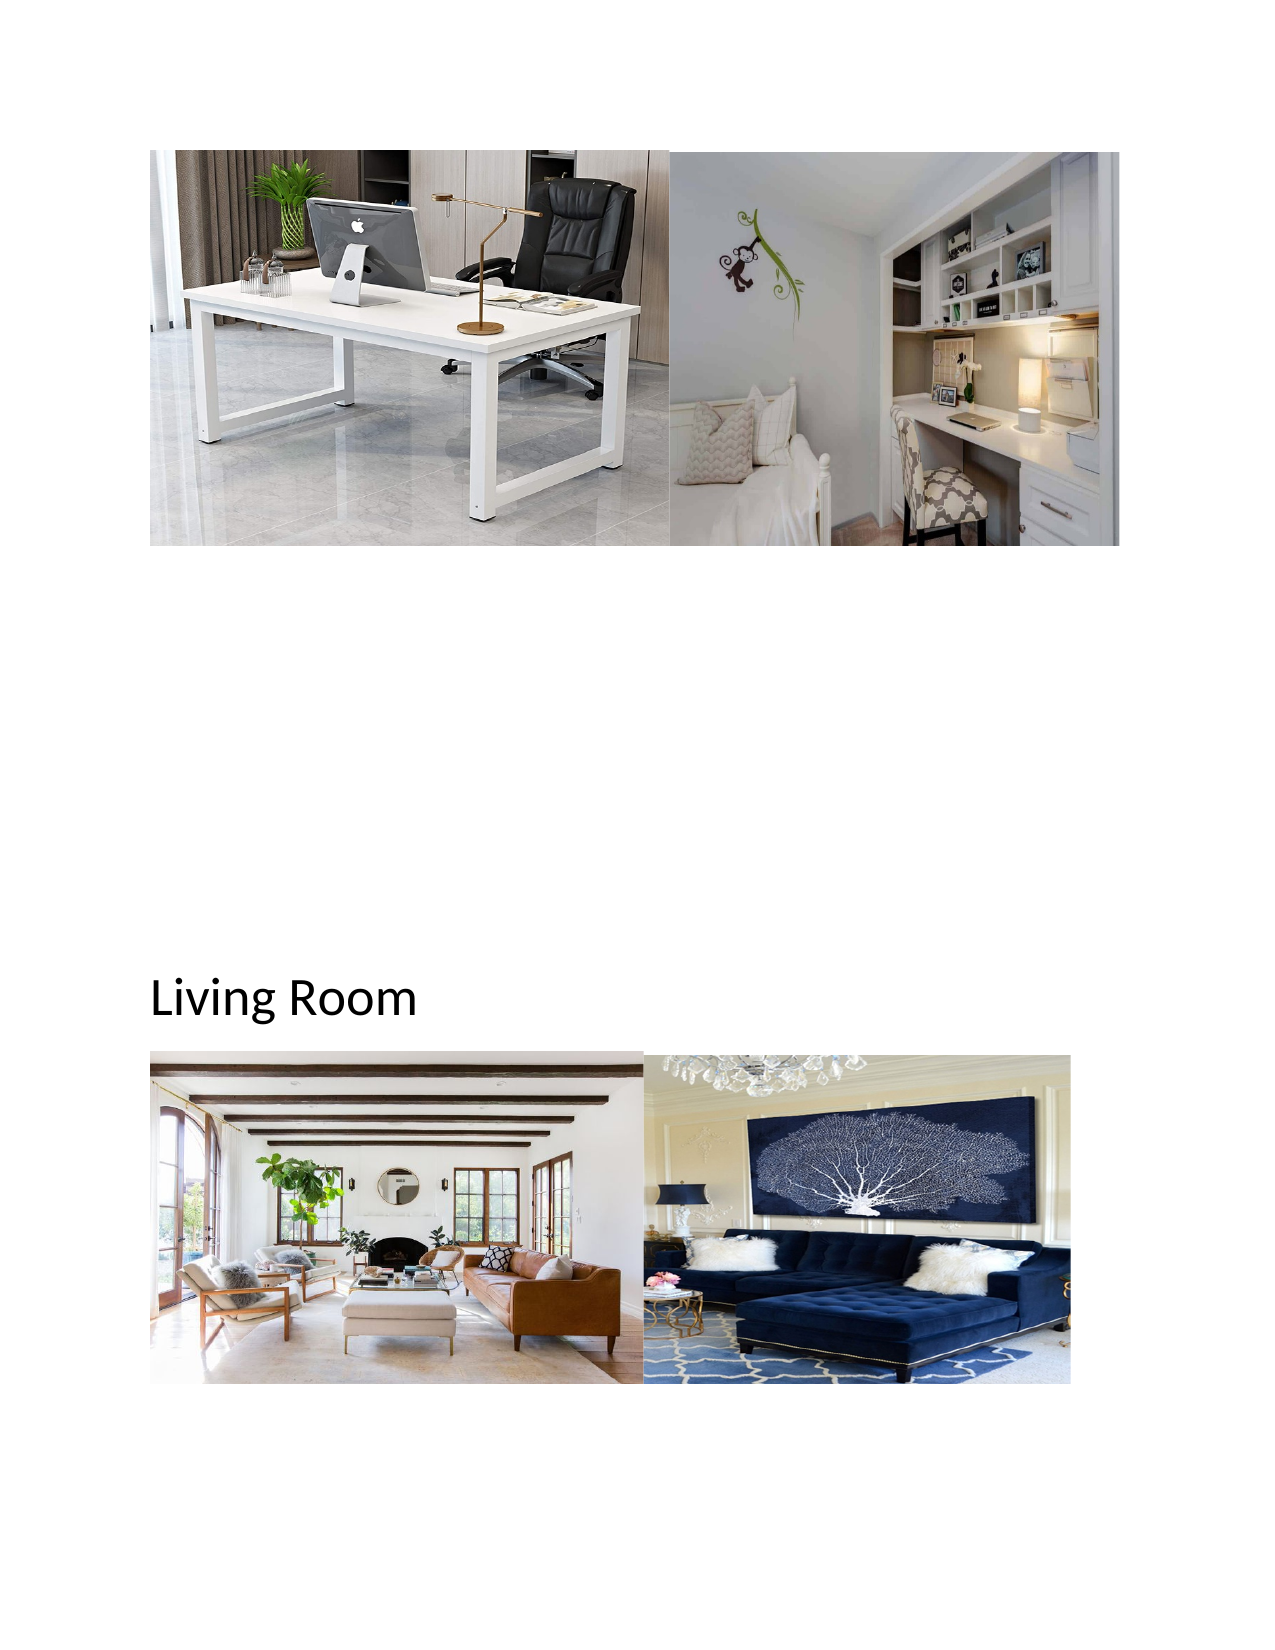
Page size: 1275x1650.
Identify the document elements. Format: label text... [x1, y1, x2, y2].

picture [150, 150, 1120, 546]
text Living Room [150, 963, 1125, 1029]
picture [150, 1051, 1071, 1384]
